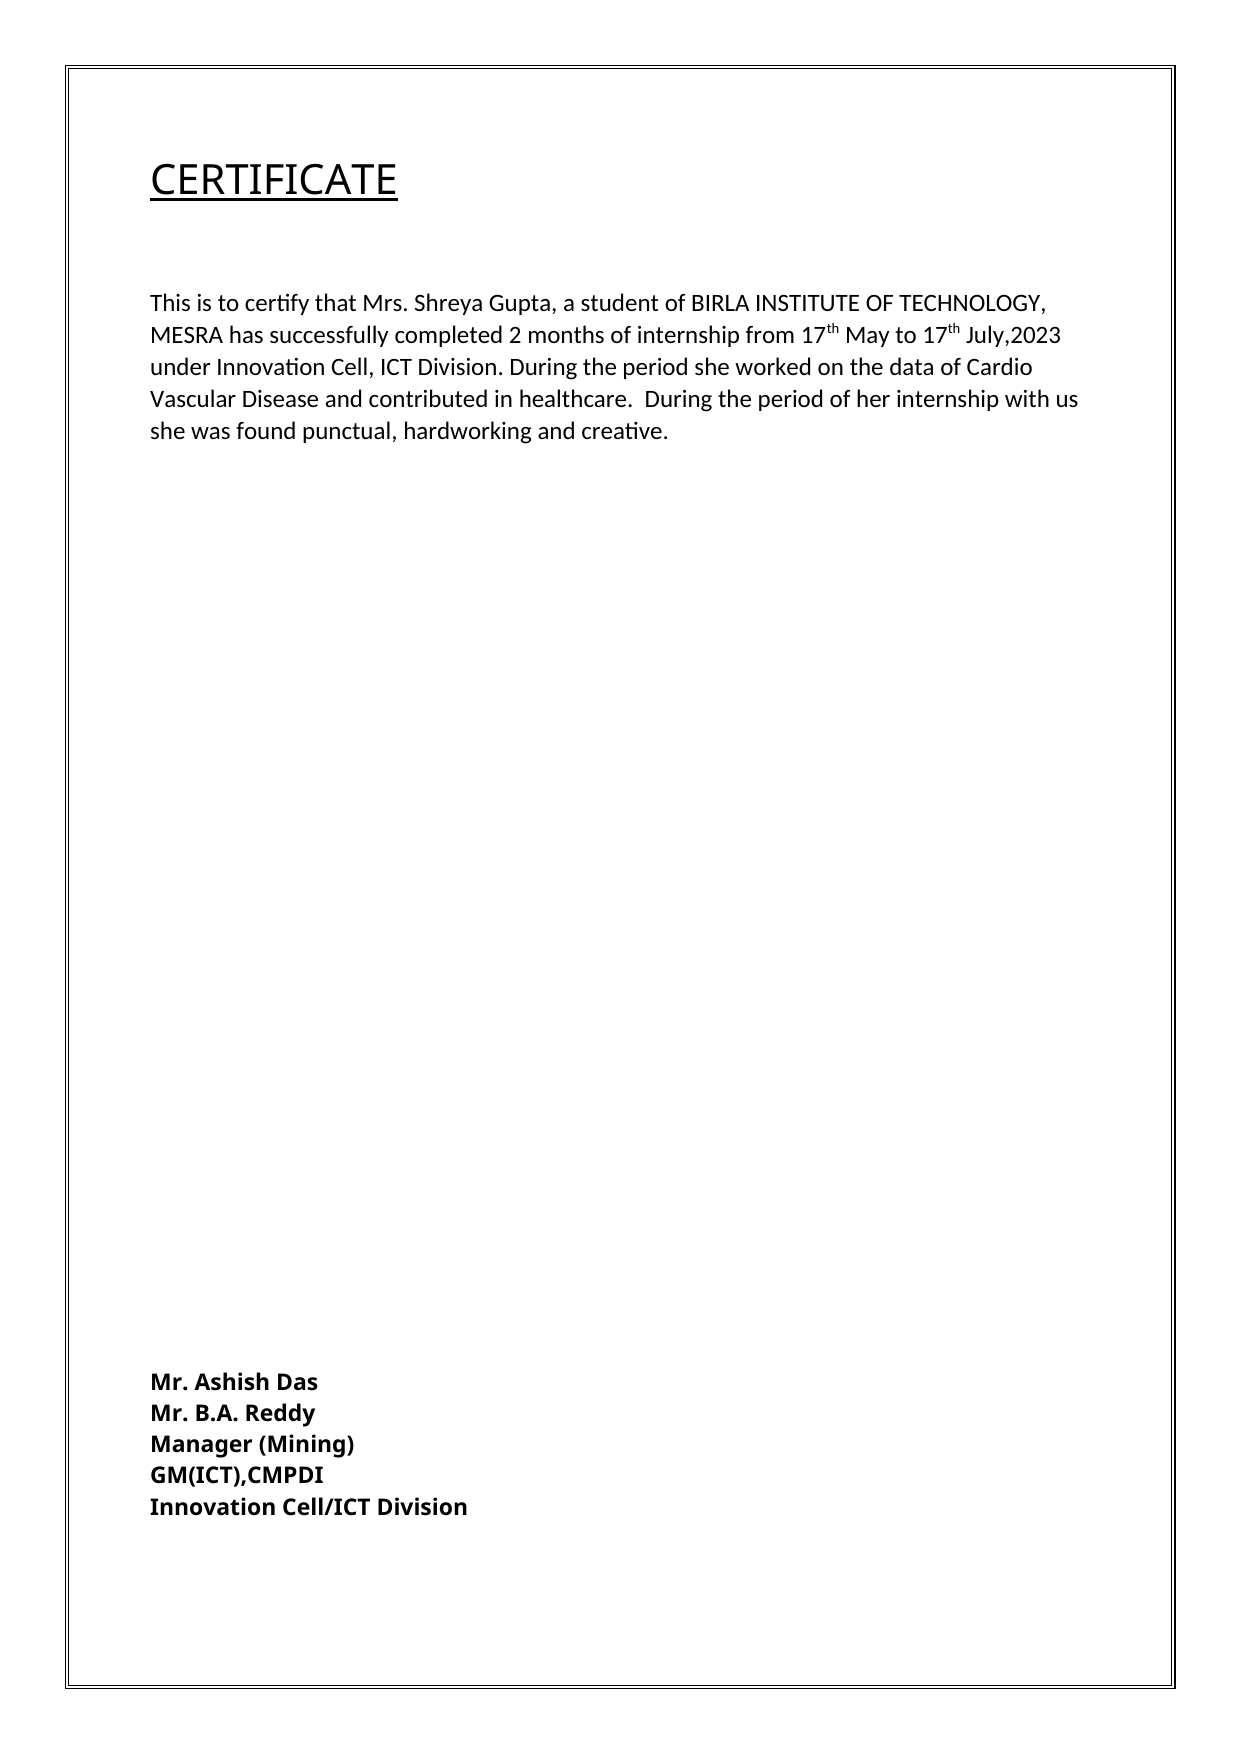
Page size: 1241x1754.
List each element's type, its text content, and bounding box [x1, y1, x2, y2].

text Mr. Ashish Das Mr. B.A. Reddy [150, 1366, 1090, 1428]
text CERTIFICATE [150, 150, 1090, 207]
text This is to certify that Mrs. Shreya Gupta, a student of BIRLA INSTITUTE OF TECHNOLOGY, MESRA has successfully completed 2 months of internship from 17th May to 17th July,2023 under Innovation Cell, ICT Division. During the period she worked on the data of Cardio Vascular Disease and contributed in healthcare. During the period of her internship with us she was found punctual, hardworking and creative. [150, 287, 1090, 446]
text Innovation Cell/ICT Division [150, 1491, 1090, 1522]
text Manager (Mining) GM(ICT),CMPDI [150, 1428, 1090, 1491]
